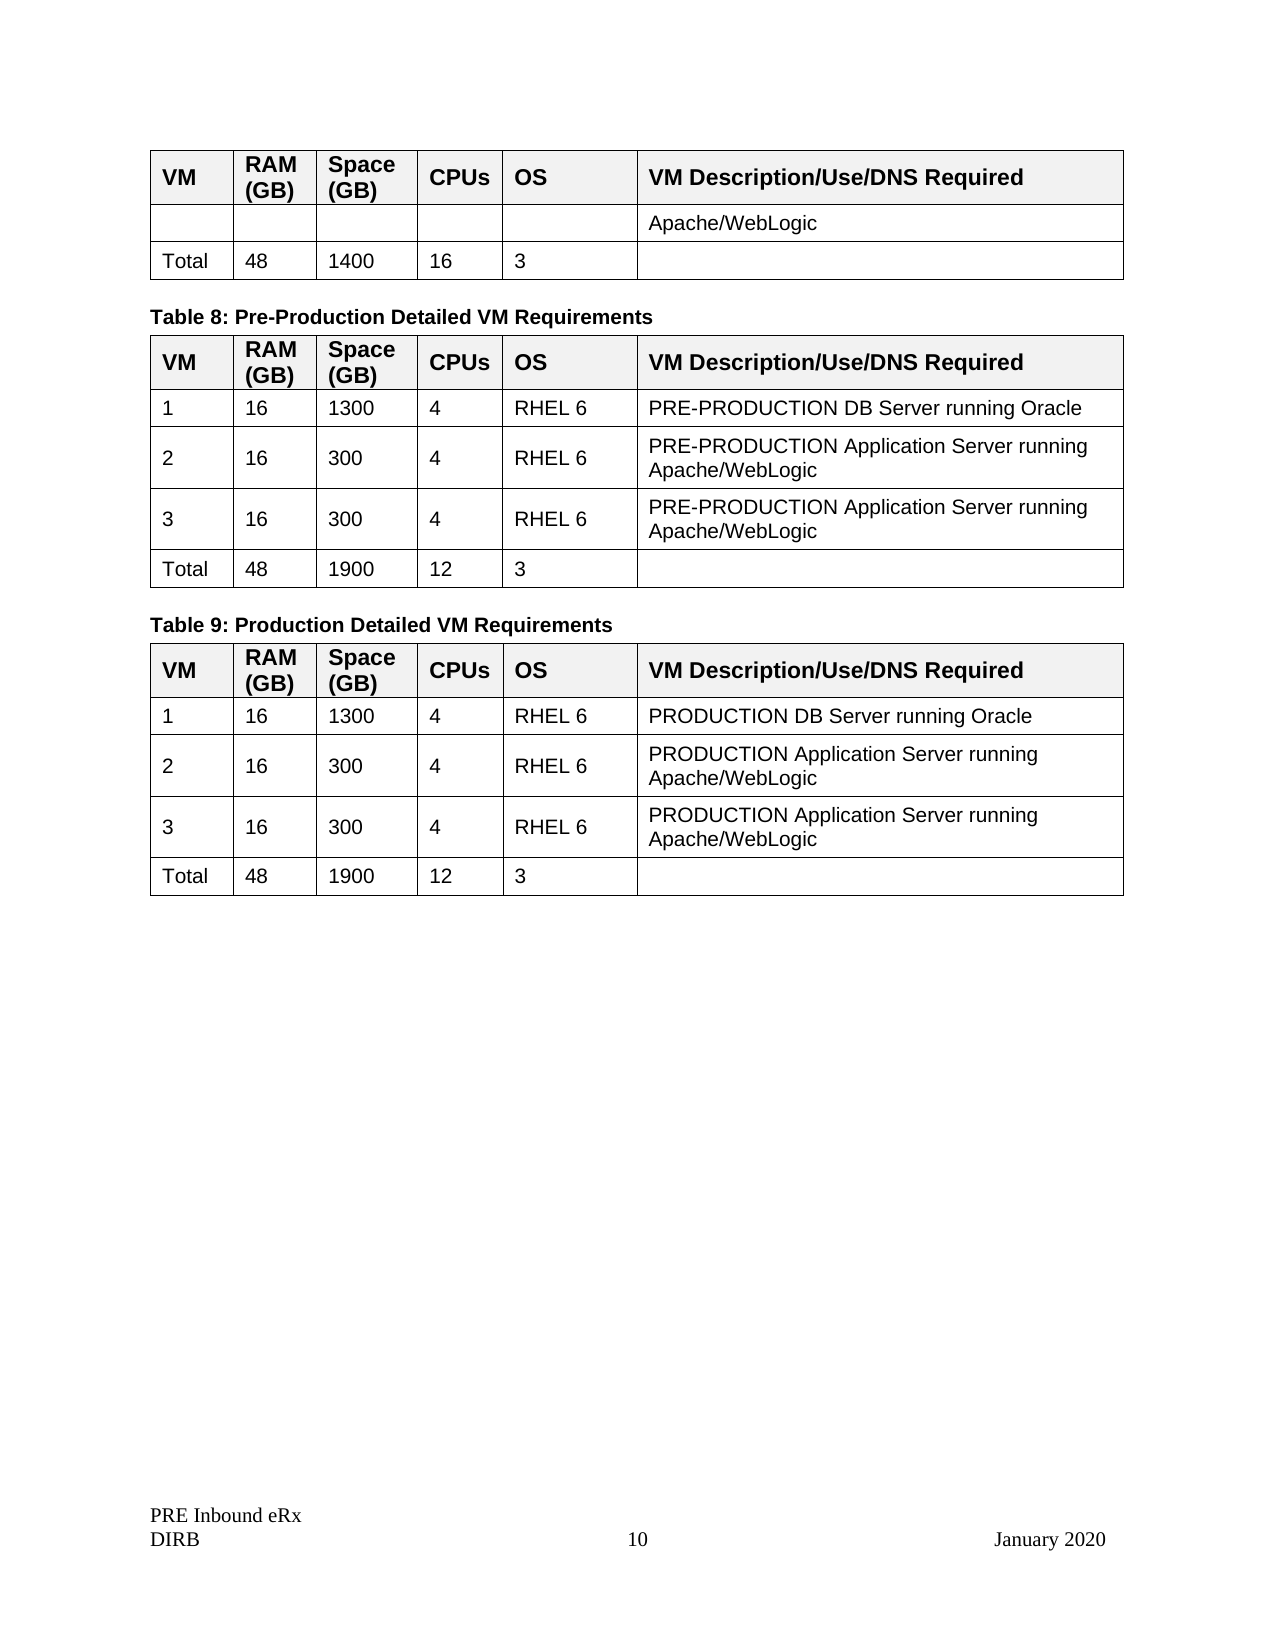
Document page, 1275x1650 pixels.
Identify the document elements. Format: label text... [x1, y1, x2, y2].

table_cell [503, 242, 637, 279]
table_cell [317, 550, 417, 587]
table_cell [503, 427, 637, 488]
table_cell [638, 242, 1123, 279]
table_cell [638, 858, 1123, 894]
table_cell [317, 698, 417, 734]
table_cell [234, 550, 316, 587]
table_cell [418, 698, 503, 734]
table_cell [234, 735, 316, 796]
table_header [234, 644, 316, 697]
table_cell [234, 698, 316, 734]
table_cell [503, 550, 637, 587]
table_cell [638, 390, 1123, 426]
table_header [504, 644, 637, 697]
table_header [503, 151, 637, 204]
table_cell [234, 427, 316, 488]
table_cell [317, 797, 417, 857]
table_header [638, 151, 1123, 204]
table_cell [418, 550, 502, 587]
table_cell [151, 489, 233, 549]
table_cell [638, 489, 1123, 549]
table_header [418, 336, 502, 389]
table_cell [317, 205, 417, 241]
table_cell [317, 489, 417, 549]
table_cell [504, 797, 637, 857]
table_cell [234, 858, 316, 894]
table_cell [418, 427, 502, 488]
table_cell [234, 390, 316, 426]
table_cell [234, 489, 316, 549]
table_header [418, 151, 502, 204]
text Table 9: Production Detailed VM Requirements [150, 613, 1125, 637]
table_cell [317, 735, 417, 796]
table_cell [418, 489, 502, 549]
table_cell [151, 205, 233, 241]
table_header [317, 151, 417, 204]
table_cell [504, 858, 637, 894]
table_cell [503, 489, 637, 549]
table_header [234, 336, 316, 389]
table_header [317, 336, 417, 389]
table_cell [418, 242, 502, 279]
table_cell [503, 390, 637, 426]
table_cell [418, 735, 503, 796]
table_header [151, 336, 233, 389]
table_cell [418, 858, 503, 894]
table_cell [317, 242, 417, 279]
text Table 8: Pre-Production Detailed VM Requirements [150, 305, 1125, 329]
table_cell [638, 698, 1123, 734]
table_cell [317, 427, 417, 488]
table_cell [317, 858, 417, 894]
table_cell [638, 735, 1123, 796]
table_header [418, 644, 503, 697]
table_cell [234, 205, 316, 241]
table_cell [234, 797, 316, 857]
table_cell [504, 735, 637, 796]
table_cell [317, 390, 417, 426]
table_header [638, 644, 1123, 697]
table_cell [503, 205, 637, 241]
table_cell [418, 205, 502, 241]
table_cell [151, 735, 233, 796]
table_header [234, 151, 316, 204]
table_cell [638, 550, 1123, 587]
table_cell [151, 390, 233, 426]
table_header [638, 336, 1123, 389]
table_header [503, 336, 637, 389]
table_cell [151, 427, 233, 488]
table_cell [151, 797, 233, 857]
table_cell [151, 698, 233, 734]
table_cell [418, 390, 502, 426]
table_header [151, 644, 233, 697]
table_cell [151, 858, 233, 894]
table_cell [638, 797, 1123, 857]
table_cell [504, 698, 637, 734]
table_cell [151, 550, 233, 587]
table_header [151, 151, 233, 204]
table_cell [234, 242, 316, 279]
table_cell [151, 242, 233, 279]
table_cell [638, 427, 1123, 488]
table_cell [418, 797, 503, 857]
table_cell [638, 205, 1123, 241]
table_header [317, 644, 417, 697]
